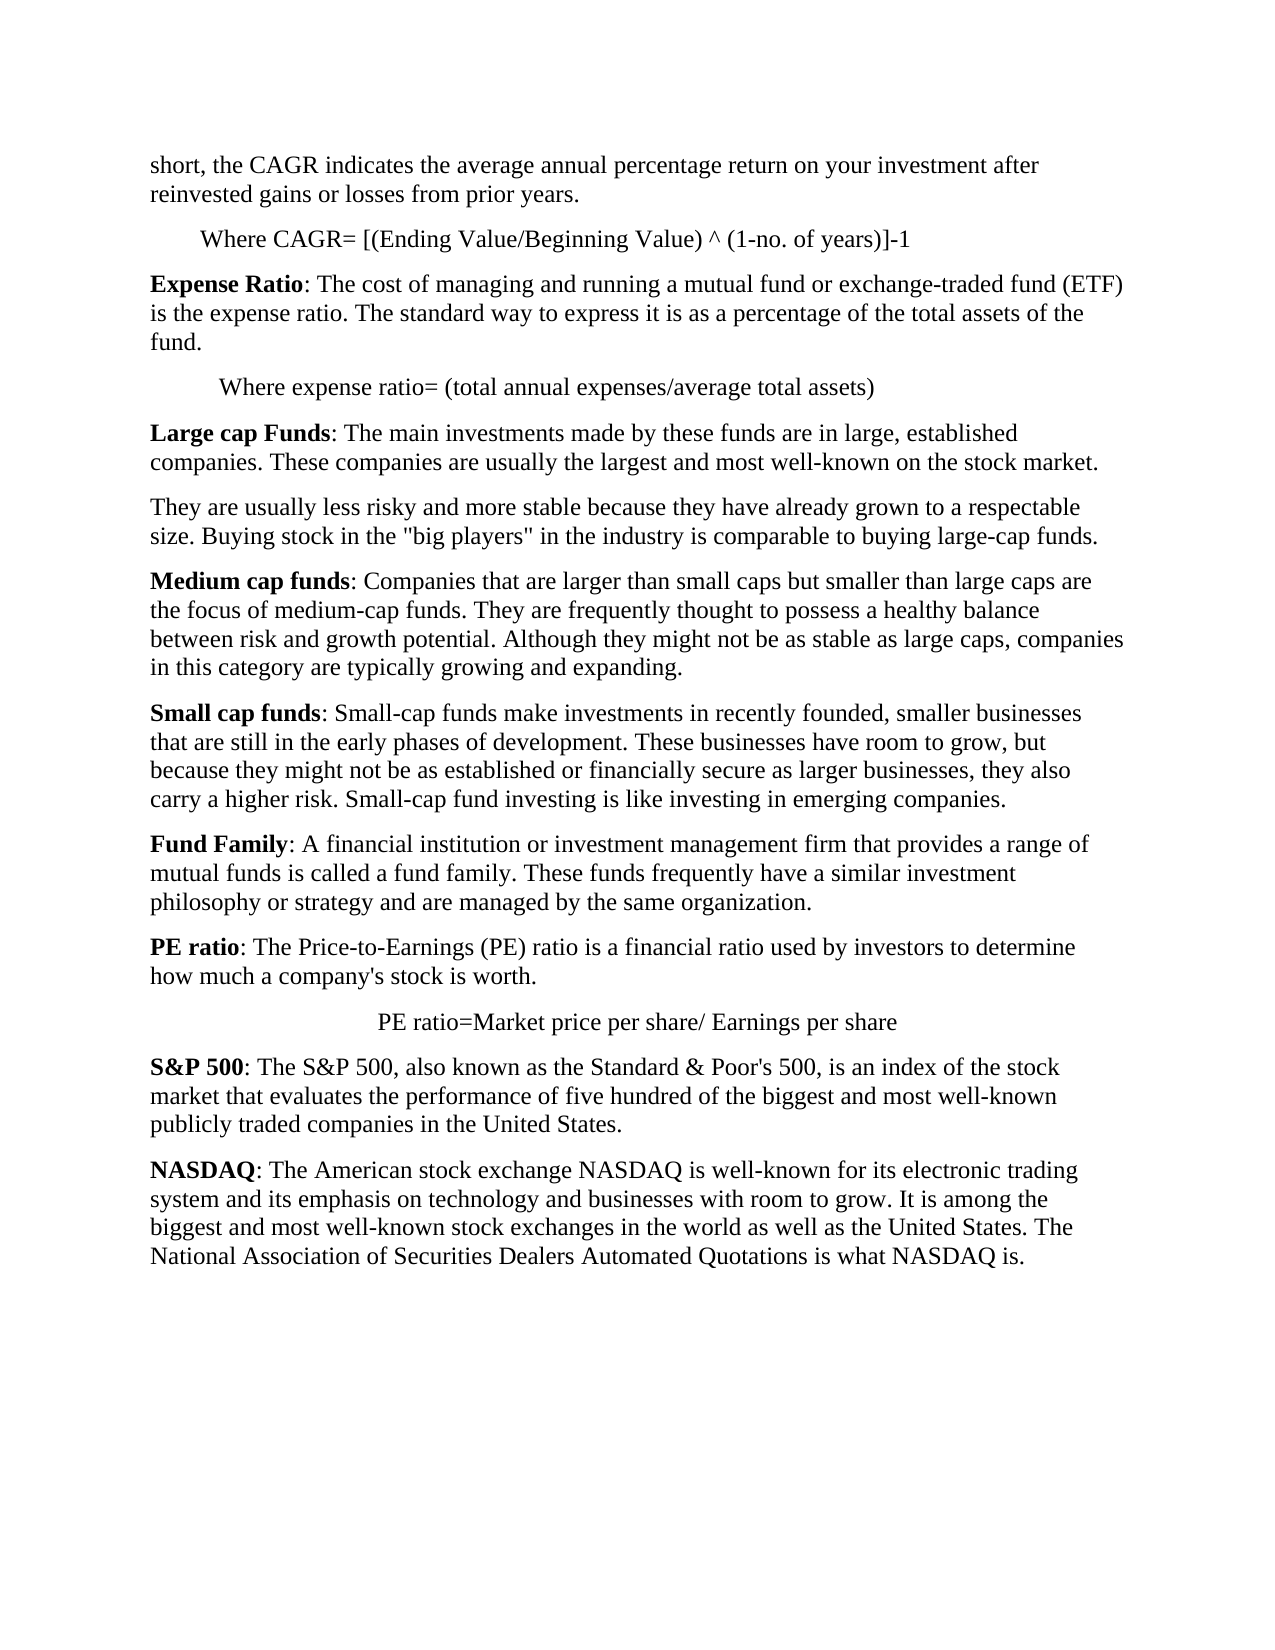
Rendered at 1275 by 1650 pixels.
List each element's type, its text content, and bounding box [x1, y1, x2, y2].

text Where expense ratio= (total annual expenses/average total assets) [150, 372, 1125, 401]
text They are usually less risky and more stable because they have already grown to a respectable size. Buying stock in the "big players" in the industry is comparable to buying large-cap funds. [150, 492, 1125, 549]
text S&P 500: The S&P 500, also known as the Standard & Poor's 500, is an index of the stock market that evaluates the performance of five hundred of the biggest and most well-known publicly traded companies in the United States. [150, 1052, 1125, 1138]
text PE ratio=Market price per share/ Earnings per share [150, 1007, 1125, 1035]
text Where CAGR= [(Ending Value/Beginning Value) ^ (1-no. of years)]-1 [150, 224, 1125, 253]
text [150, 150, 1125, 207]
text Medium cap funds: Companies that are larger than small caps but smaller than large caps are the focus of medium-cap funds. They are frequently thought to possess a healthy balance between risk and growth potential. Although they might not be as stable as large caps, companies in this category are typically growing and expanding. [150, 566, 1125, 681]
text PE ratio: The Price-to-Earnings (PE) ratio is a financial ratio used by investors to determine how much a company's stock is worth. [150, 932, 1125, 990]
text Fund Family: A financial institution or investment management firm that provides a range of mutual funds is called a fund family. These funds frequently have a similar investment philosophy or strategy and are managed by the same organization. [150, 829, 1125, 916]
text Large cap Funds: The main investments made by these funds are in large, established companies. These companies are usually the largest and most well-known on the stock market. [150, 418, 1125, 475]
text Small cap funds: Small-cap funds make investments in recently founded, smaller businesses that are still in the early phases of development. These businesses have room to grow, but because they might not be as established or financially secure as larger businesses, they also carry a higher risk. Small-cap fund investing is like investing in emerging companies. [150, 698, 1125, 813]
text NASDAQ: The American stock exchange NASDAQ is well-known for its electronic trading system and its emphasis on technology and businesses with room to grow. It is among the biggest and most well-known stock exchanges in the world as well as the United States. The National Association of Securities Dealers Automated Quotations is what NASDAQ is. [150, 1155, 1125, 1270]
text Expense Ratio: The cost of managing and running a mutual fund or exchange-traded fund (ETF) is the expense ratio. The standard way to express it is as a percentage of the total assets of the fund. [150, 269, 1125, 356]
